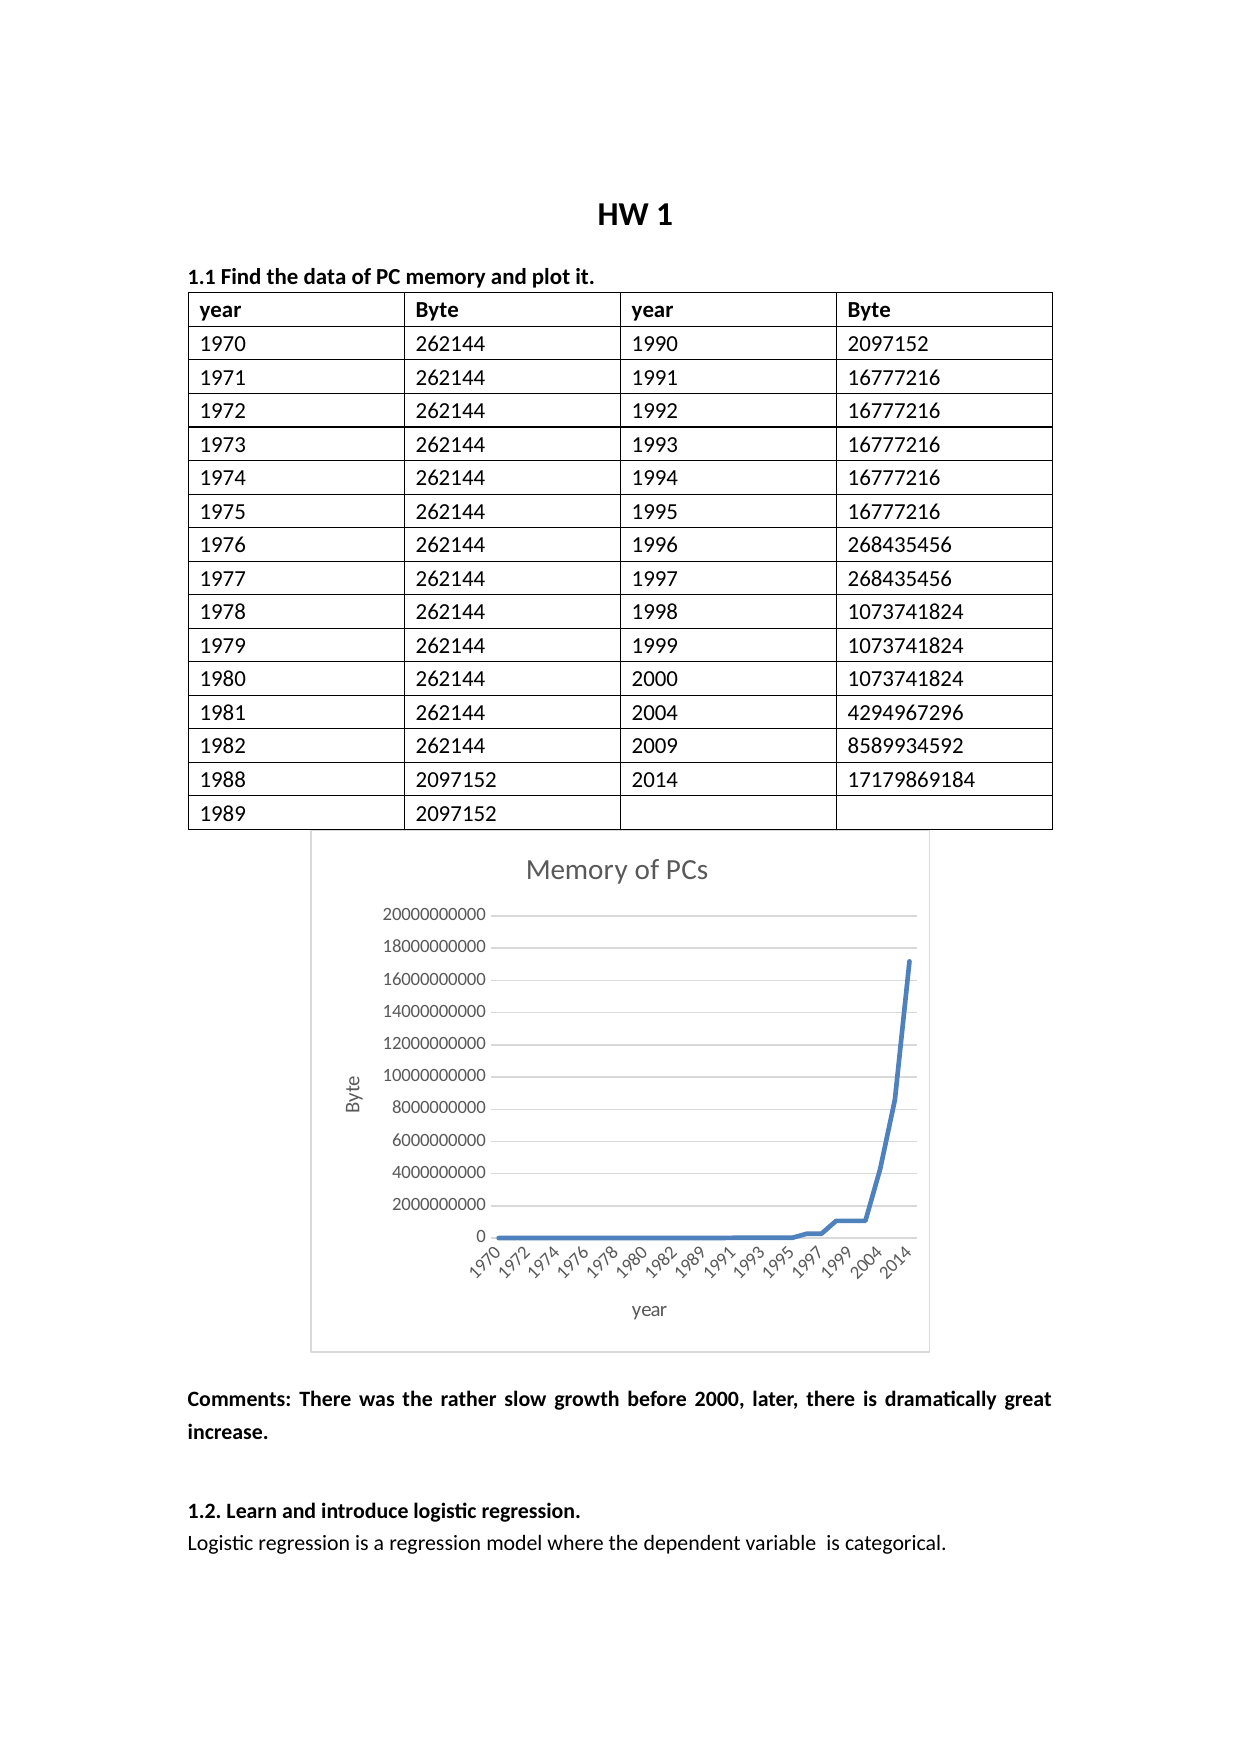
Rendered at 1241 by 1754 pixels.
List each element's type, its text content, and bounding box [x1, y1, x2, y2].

table_cell 262144 [405, 629, 620, 661]
table_cell 1995 [621, 495, 836, 527]
table_cell 262144 [405, 461, 620, 493]
table_cell 262144 [405, 595, 620, 628]
table_cell 262144 [405, 428, 620, 460]
table_cell [837, 796, 1052, 829]
table_cell 1991 [621, 360, 836, 393]
table_cell 262144 [405, 662, 620, 695]
table_cell 2097152 [405, 796, 620, 829]
table_cell 1990 [621, 327, 836, 359]
table_cell 262144 [405, 495, 620, 527]
table_cell 2000 [621, 662, 836, 695]
table_header year [621, 293, 836, 326]
table_cell 1971 [189, 360, 404, 393]
table_cell 1073741824 [837, 595, 1052, 628]
table_cell 2004 [621, 696, 836, 728]
table_header year [189, 293, 404, 326]
table_cell 262144 [405, 528, 620, 561]
table_cell 1993 [621, 428, 836, 460]
table_cell 16777216 [837, 428, 1052, 460]
text Logistic regression is a regression model where the dependent variable is categorical. [187, 1526, 1053, 1559]
table_cell 1970 [189, 327, 404, 359]
table_cell 1973 [189, 428, 404, 460]
table_cell 4294967296 [837, 696, 1052, 728]
table_cell 268435456 [837, 562, 1052, 594]
table_cell 262144 [405, 729, 620, 762]
table_cell 1992 [621, 394, 836, 426]
table_cell 1073741824 [837, 662, 1052, 695]
table_cell 2097152 [405, 763, 620, 795]
table_header Byte [837, 293, 1052, 326]
table_cell 1073741824 [837, 629, 1052, 661]
table_cell 16777216 [837, 495, 1052, 527]
table_cell 17179869184 [837, 763, 1052, 795]
table_cell 1988 [189, 763, 404, 795]
table_cell 1974 [189, 461, 404, 493]
text 1.2. Learn and introduce logistic regression. [187, 1494, 1053, 1526]
table_cell 8589934592 [837, 729, 1052, 762]
table_cell 1980 [189, 662, 404, 695]
text HW 1 [597, 181, 1053, 246]
table_cell 16777216 [837, 394, 1052, 426]
table_cell 1977 [189, 562, 404, 594]
table_cell 1978 [189, 595, 404, 628]
table_cell 1997 [621, 562, 836, 594]
table_cell 1998 [621, 595, 836, 628]
table_cell 262144 [405, 696, 620, 728]
text Comments: There was the rather slow growth before 2000, later, there is dramatically great increase. [187, 1382, 1053, 1447]
table_cell 1989 [189, 796, 404, 829]
table_cell 1982 [189, 729, 404, 762]
table_cell 1981 [189, 696, 404, 728]
table_cell 1972 [189, 394, 404, 426]
table_cell 262144 [405, 327, 620, 359]
text 1.1 Find the data of PC memory and plot it. [187, 260, 1053, 292]
table_cell 2014 [621, 763, 836, 795]
table_cell 1976 [189, 528, 404, 561]
table_cell 262144 [405, 360, 620, 393]
table_header Byte [405, 293, 620, 326]
table_cell 268435456 [837, 528, 1052, 561]
table_cell 1979 [189, 629, 404, 661]
table_cell 16777216 [837, 360, 1052, 393]
table_cell 1975 [189, 495, 404, 527]
table_cell 2097152 [837, 327, 1052, 359]
table_cell [621, 796, 836, 829]
table_cell 16777216 [837, 461, 1052, 493]
table_cell 1999 [621, 629, 836, 661]
table_cell 262144 [405, 394, 620, 426]
table_cell 262144 [405, 562, 620, 594]
table_cell 1996 [621, 528, 836, 561]
table_cell 1994 [621, 461, 836, 493]
table_cell 2009 [621, 729, 836, 762]
